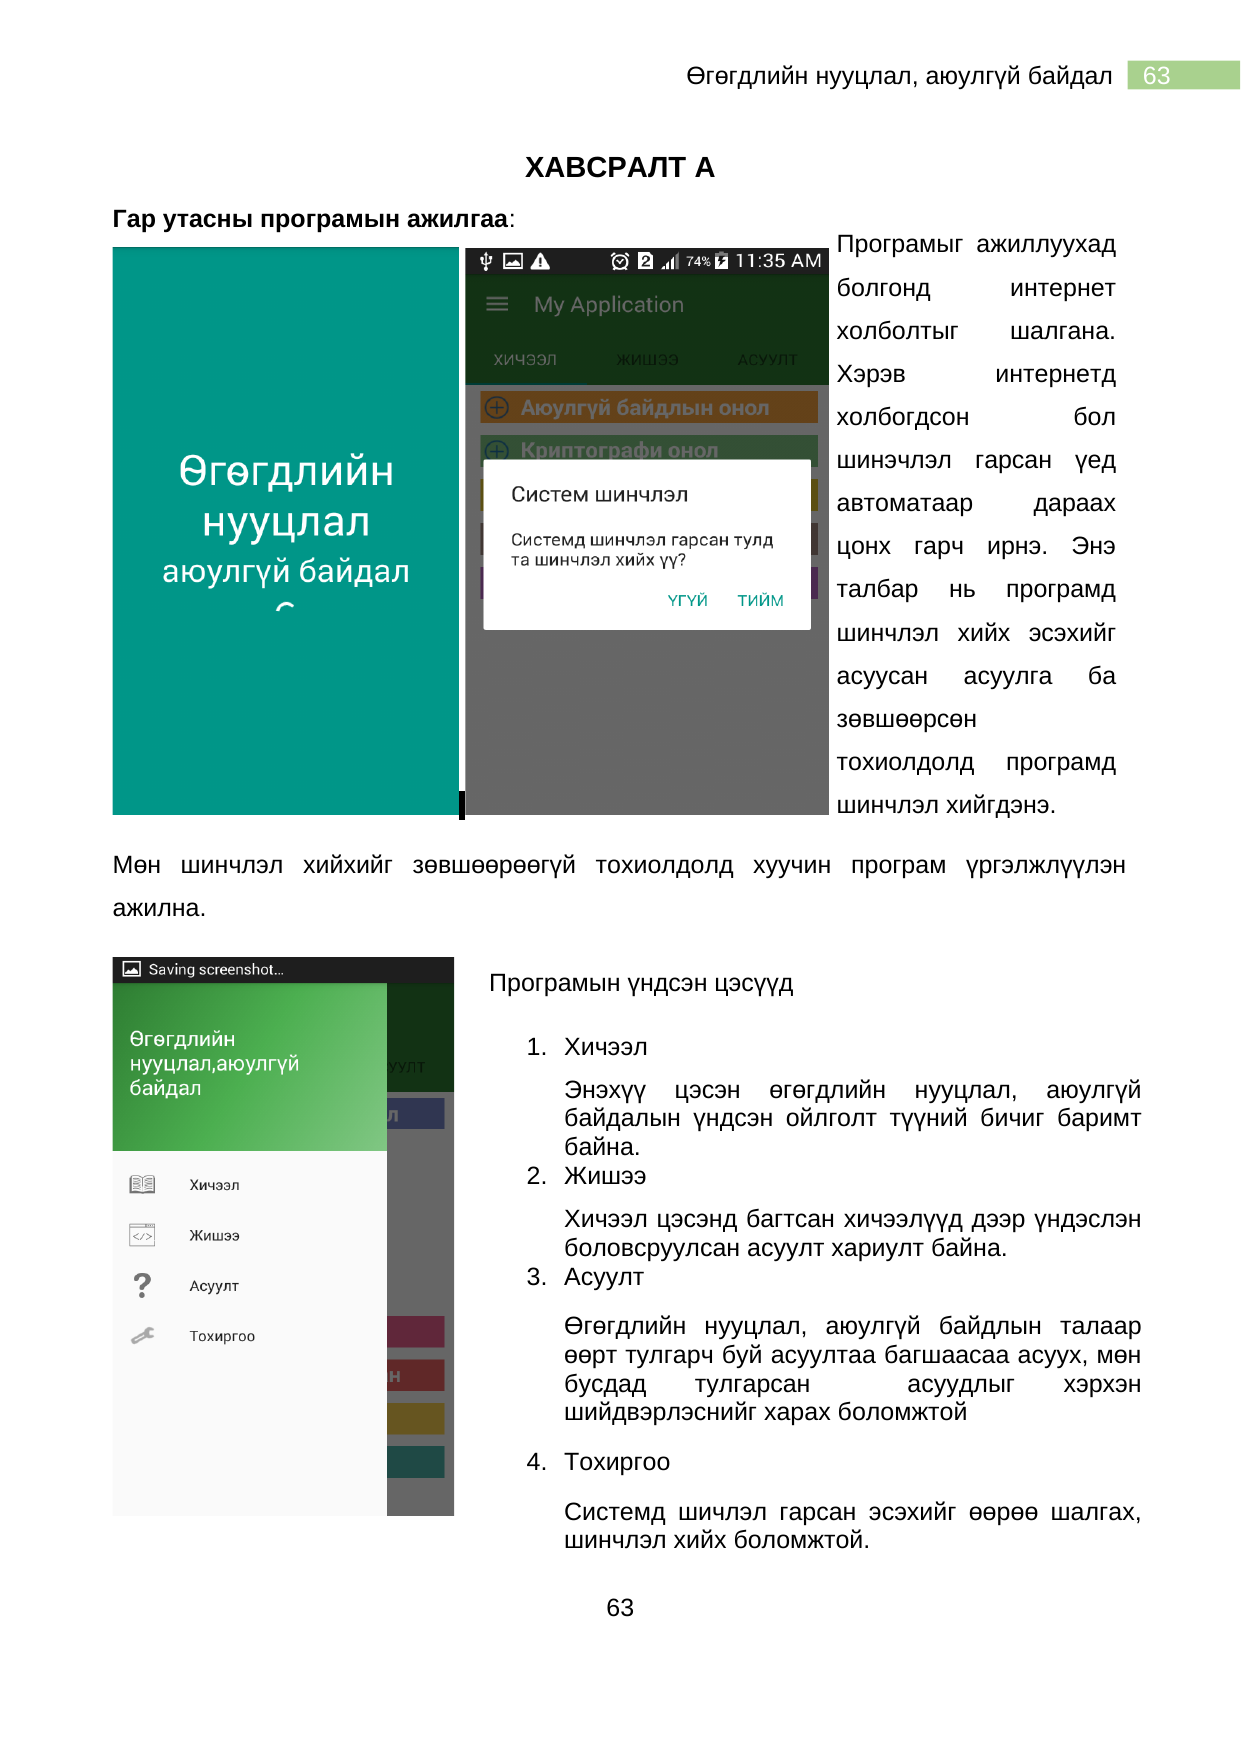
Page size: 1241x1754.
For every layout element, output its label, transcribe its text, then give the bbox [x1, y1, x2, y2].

text Мөн шинчлэл хийхийг зөвшөөрөөгүй тохиолдолд хуучин програм үргэлжлүүлэн ажилна. [112, 850, 1128, 922]
text Гар утасны програмын ажилгаа: [112, 204, 1128, 233]
text ХАВСРАЛТ А [112, 150, 1128, 183]
picture [112, 957, 455, 1516]
picture [112, 247, 459, 815]
picture [465, 248, 829, 815]
